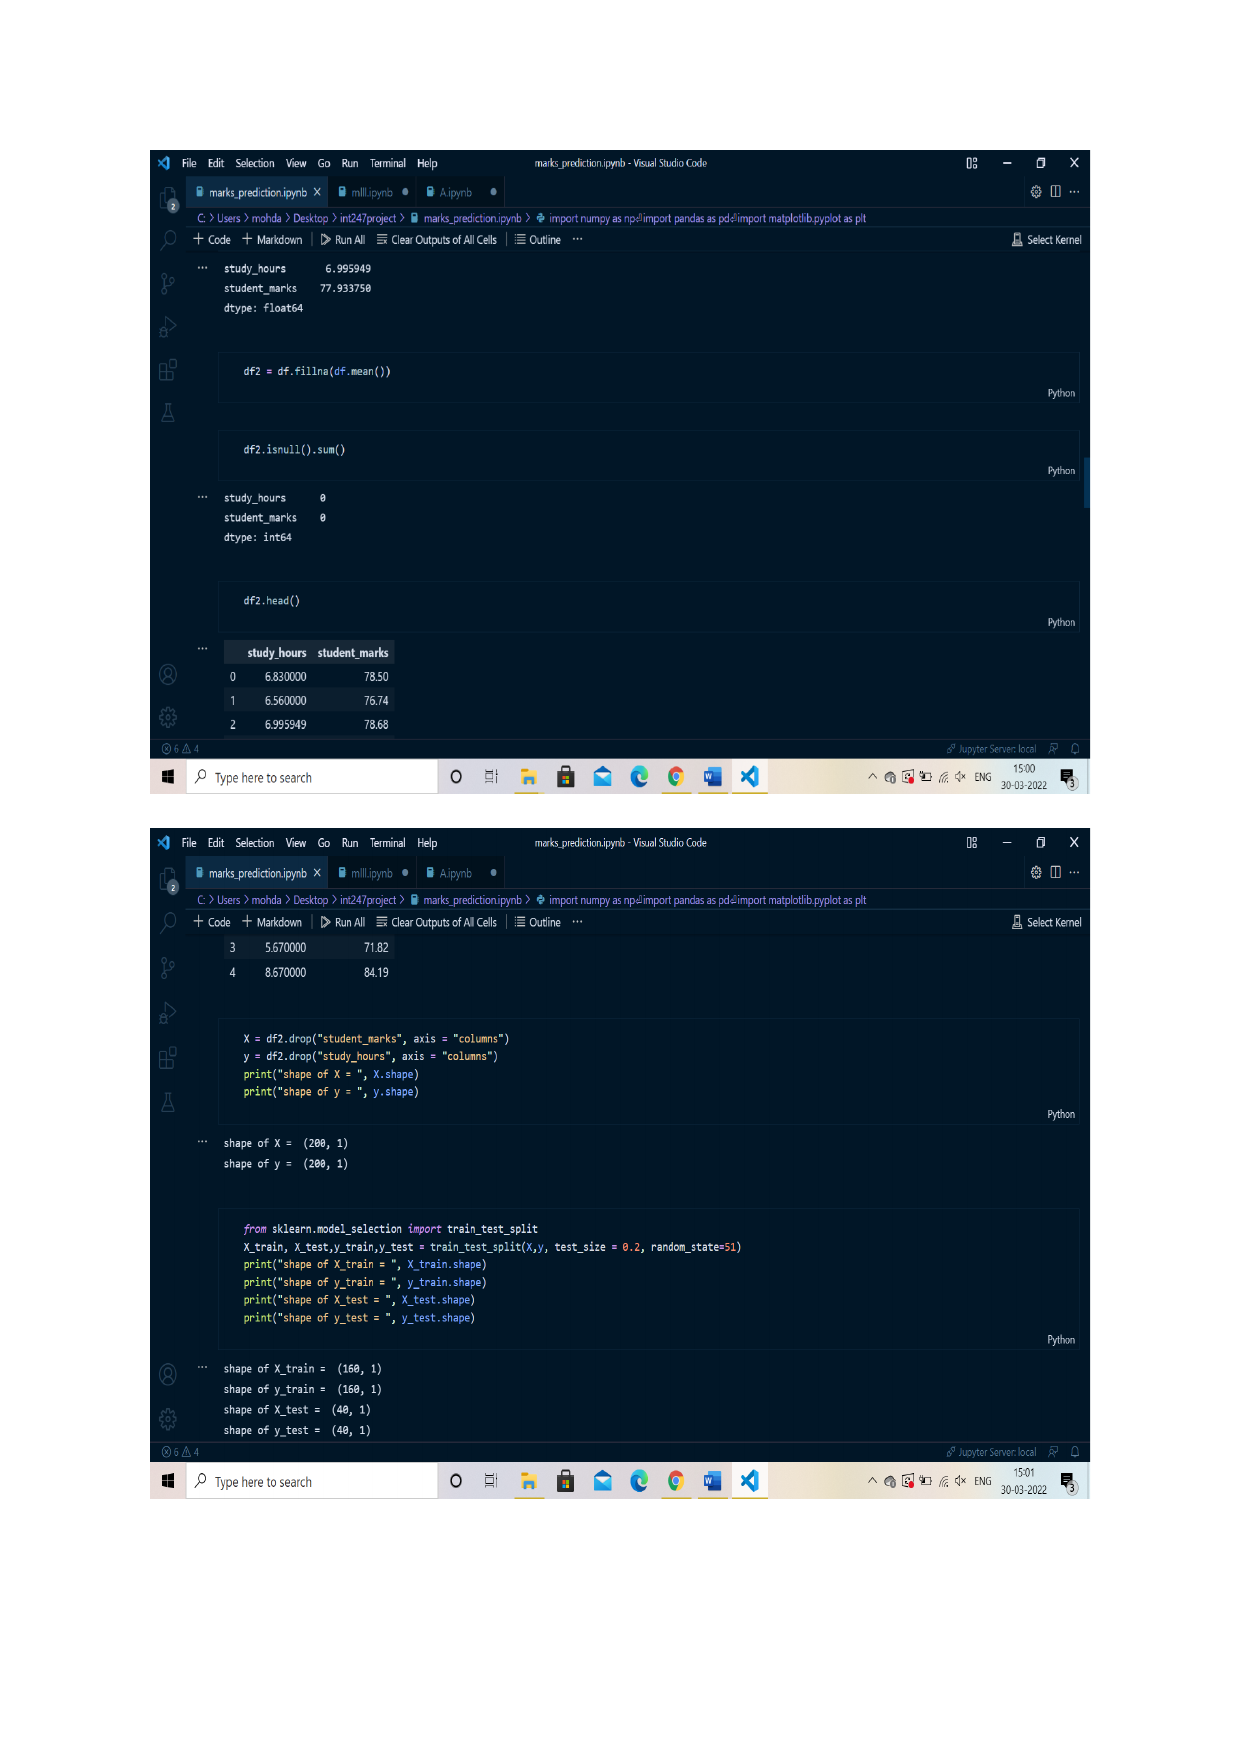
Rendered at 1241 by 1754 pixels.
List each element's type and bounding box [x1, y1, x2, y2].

picture [150, 828, 1091, 1499]
picture [150, 150, 1091, 794]
